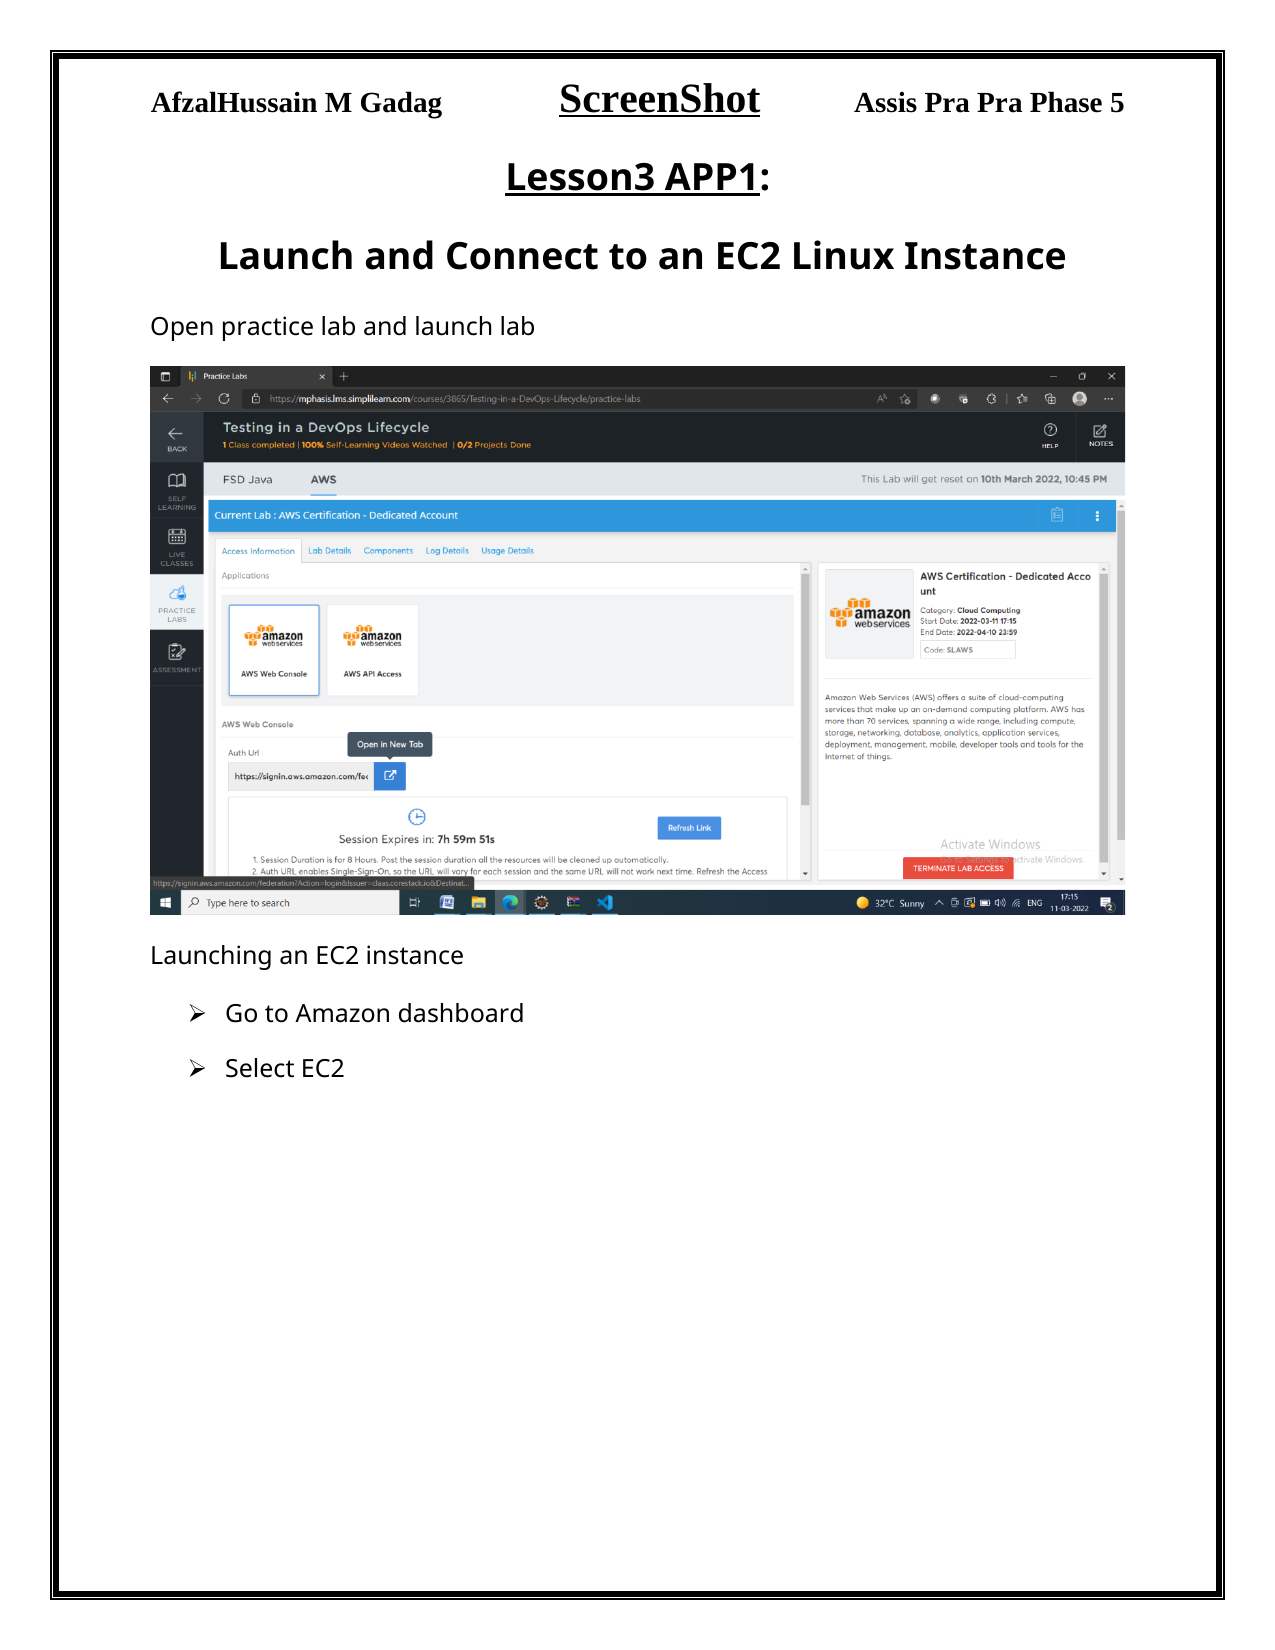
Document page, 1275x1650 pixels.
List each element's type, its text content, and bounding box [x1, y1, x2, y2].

list Go to Amazon dashboard [187, 996, 1125, 1030]
text Launching an EC2 instance [150, 938, 1125, 972]
text Lesson3 APP1: [150, 150, 1125, 201]
text Open practice lab and launch lab [150, 309, 1125, 343]
text Launch and Connect to an EC2 Linux Instance [150, 229, 1125, 281]
list Select EC2 [187, 1051, 1125, 1084]
picture [150, 366, 1125, 915]
